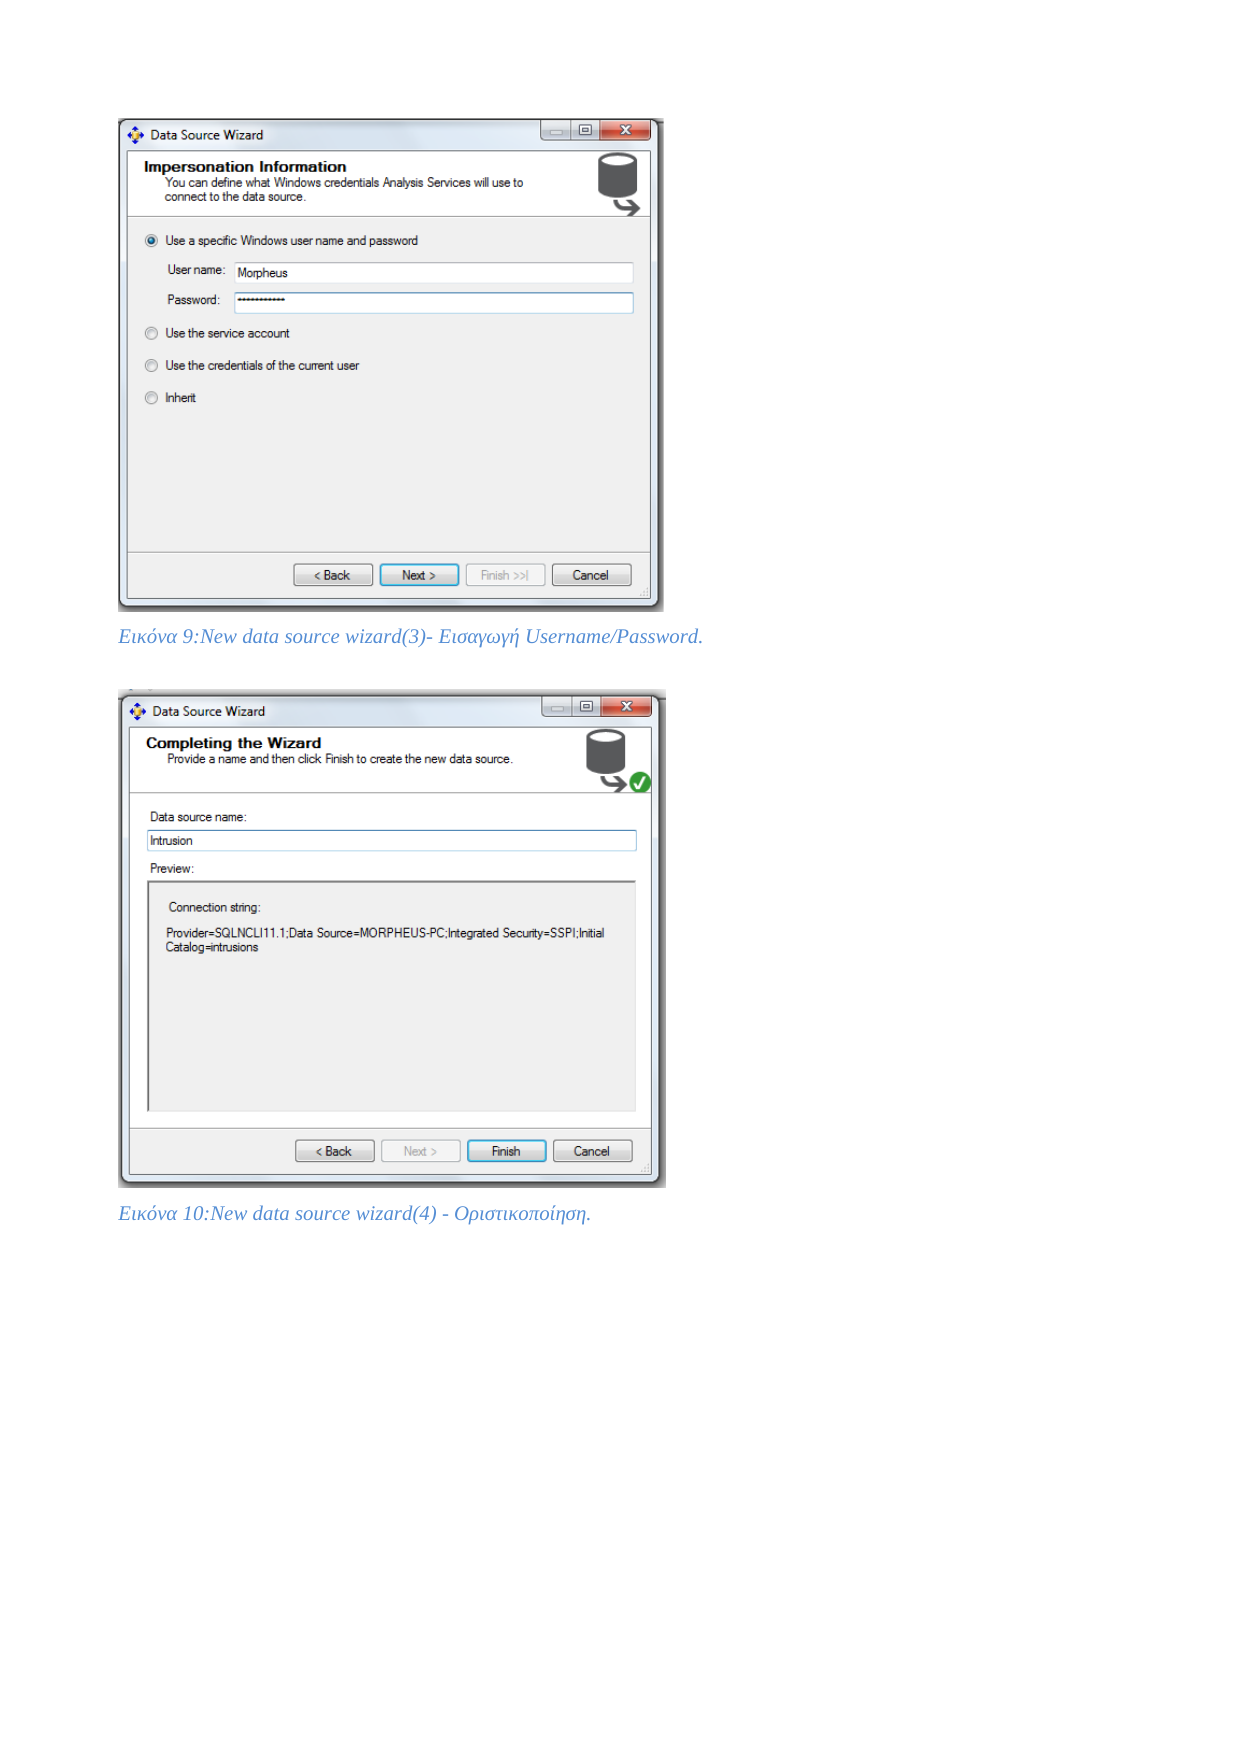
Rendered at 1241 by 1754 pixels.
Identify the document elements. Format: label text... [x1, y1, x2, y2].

picture [118, 689, 666, 1188]
picture [118, 118, 664, 612]
text Εικόνα 10:New data source wizard(4) - Οριστικοποίηση. [118, 1200, 1122, 1224]
text Εικόνα 9:New data source wizard(3)- Εισαγωγή Username/Password. [118, 624, 1122, 648]
